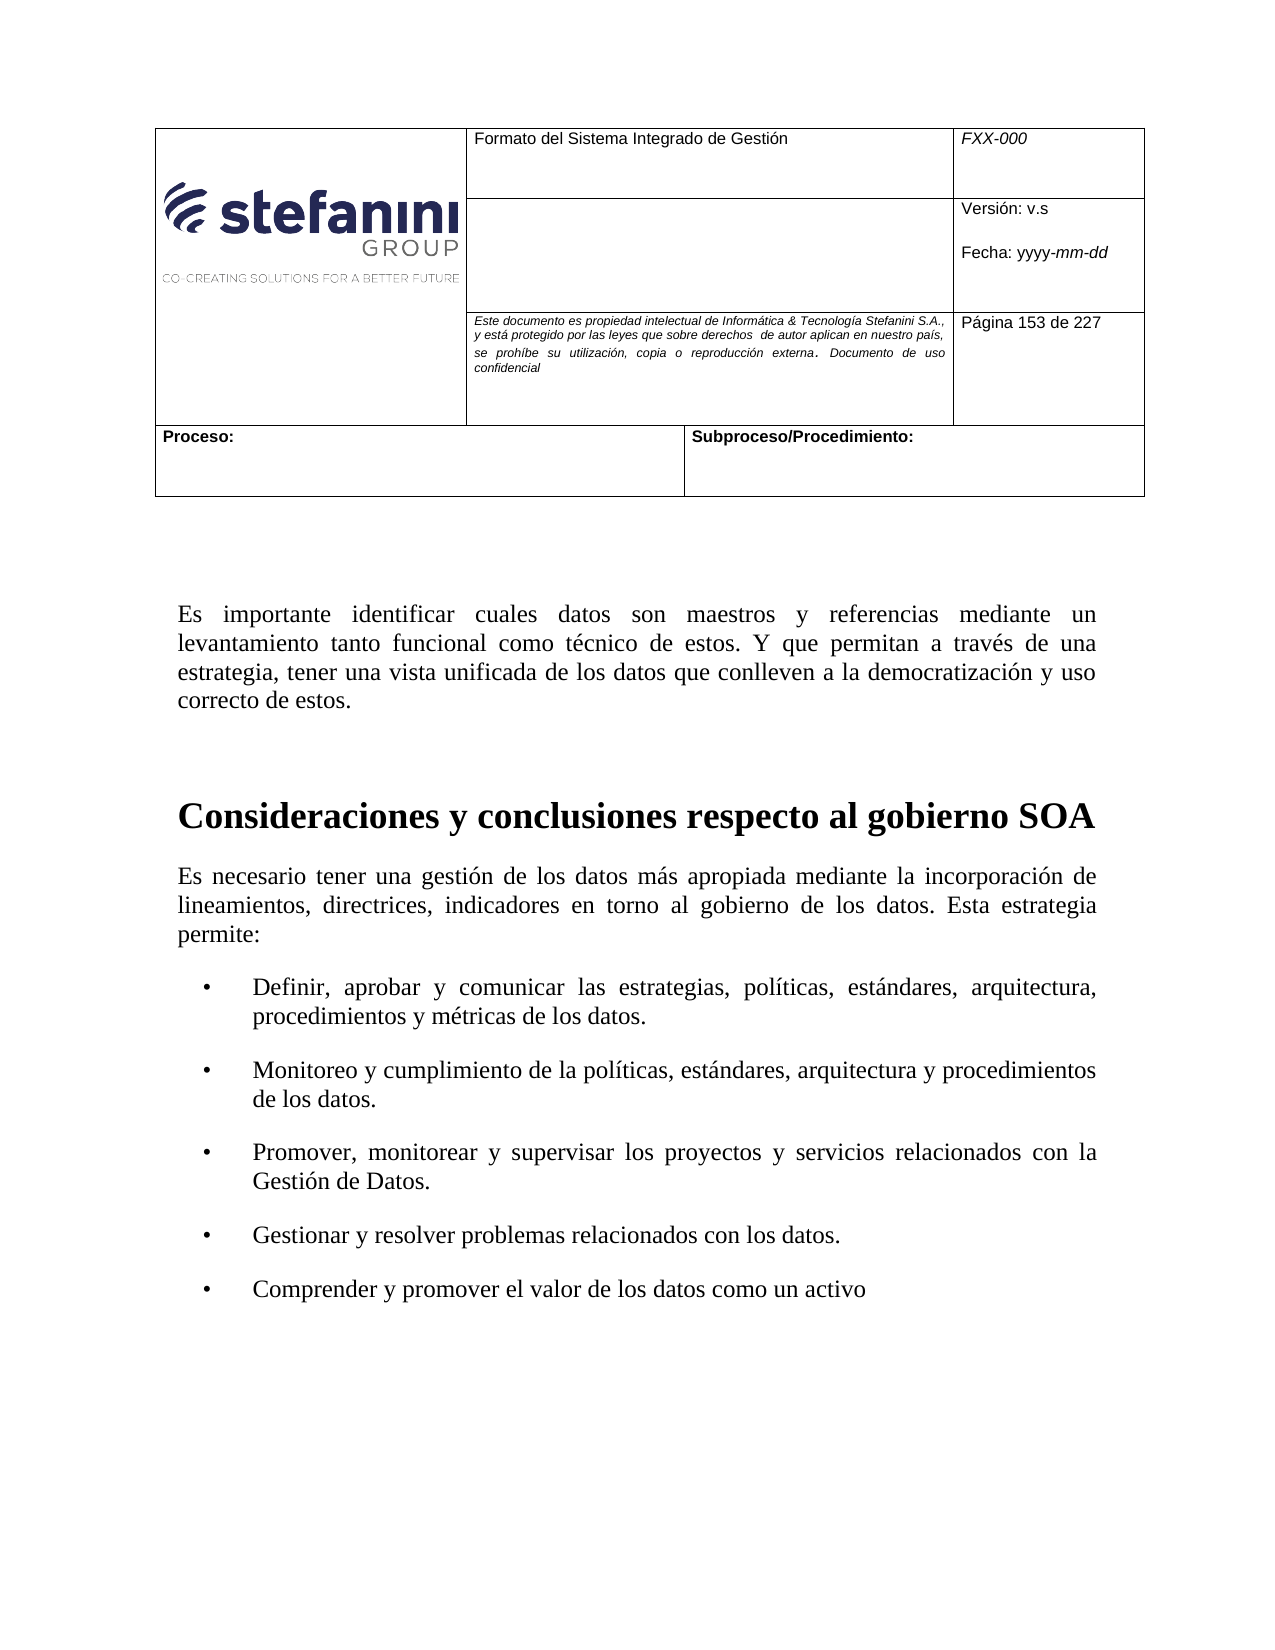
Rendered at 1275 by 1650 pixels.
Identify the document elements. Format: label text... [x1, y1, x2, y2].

list Monitoreo y cumplimiento de la políticas, estándares, arquitectura y procedimientos de los datos. [202, 1055, 1098, 1112]
list Comprender y promover el valor de los datos como un activo [202, 1274, 1098, 1302]
list Promover, monitorear y supervisar los proyectos y servicios relacionados con la Gestión de Datos. [202, 1137, 1098, 1195]
text Es necesario tener una gestión de los datos más apropiada mediante la incorporación de lineamientos, directrices, indicadores en torno al gobierno de los datos. Esta estrategia permite: [177, 861, 1098, 947]
picture [162, 182, 460, 286]
list Definir, aprobar y comunicar las estrategias, políticas, estándares, arquitectura, procedimientos y métricas de los datos. [202, 972, 1098, 1030]
subtitle Consideraciones y conclusiones respecto al gobierno SOA [177, 793, 1098, 836]
text Es importante identificar cuales datos son maestros y referencias mediante un levantamiento tanto funcional como técnico de estos. Y que permitan a través de una estrategia, tener una vista unificada de los datos que conlleven a la democratización y uso correcto de estos. [177, 599, 1098, 714]
list Gestionar y resolver problemas relacionados con los datos. [202, 1220, 1098, 1249]
